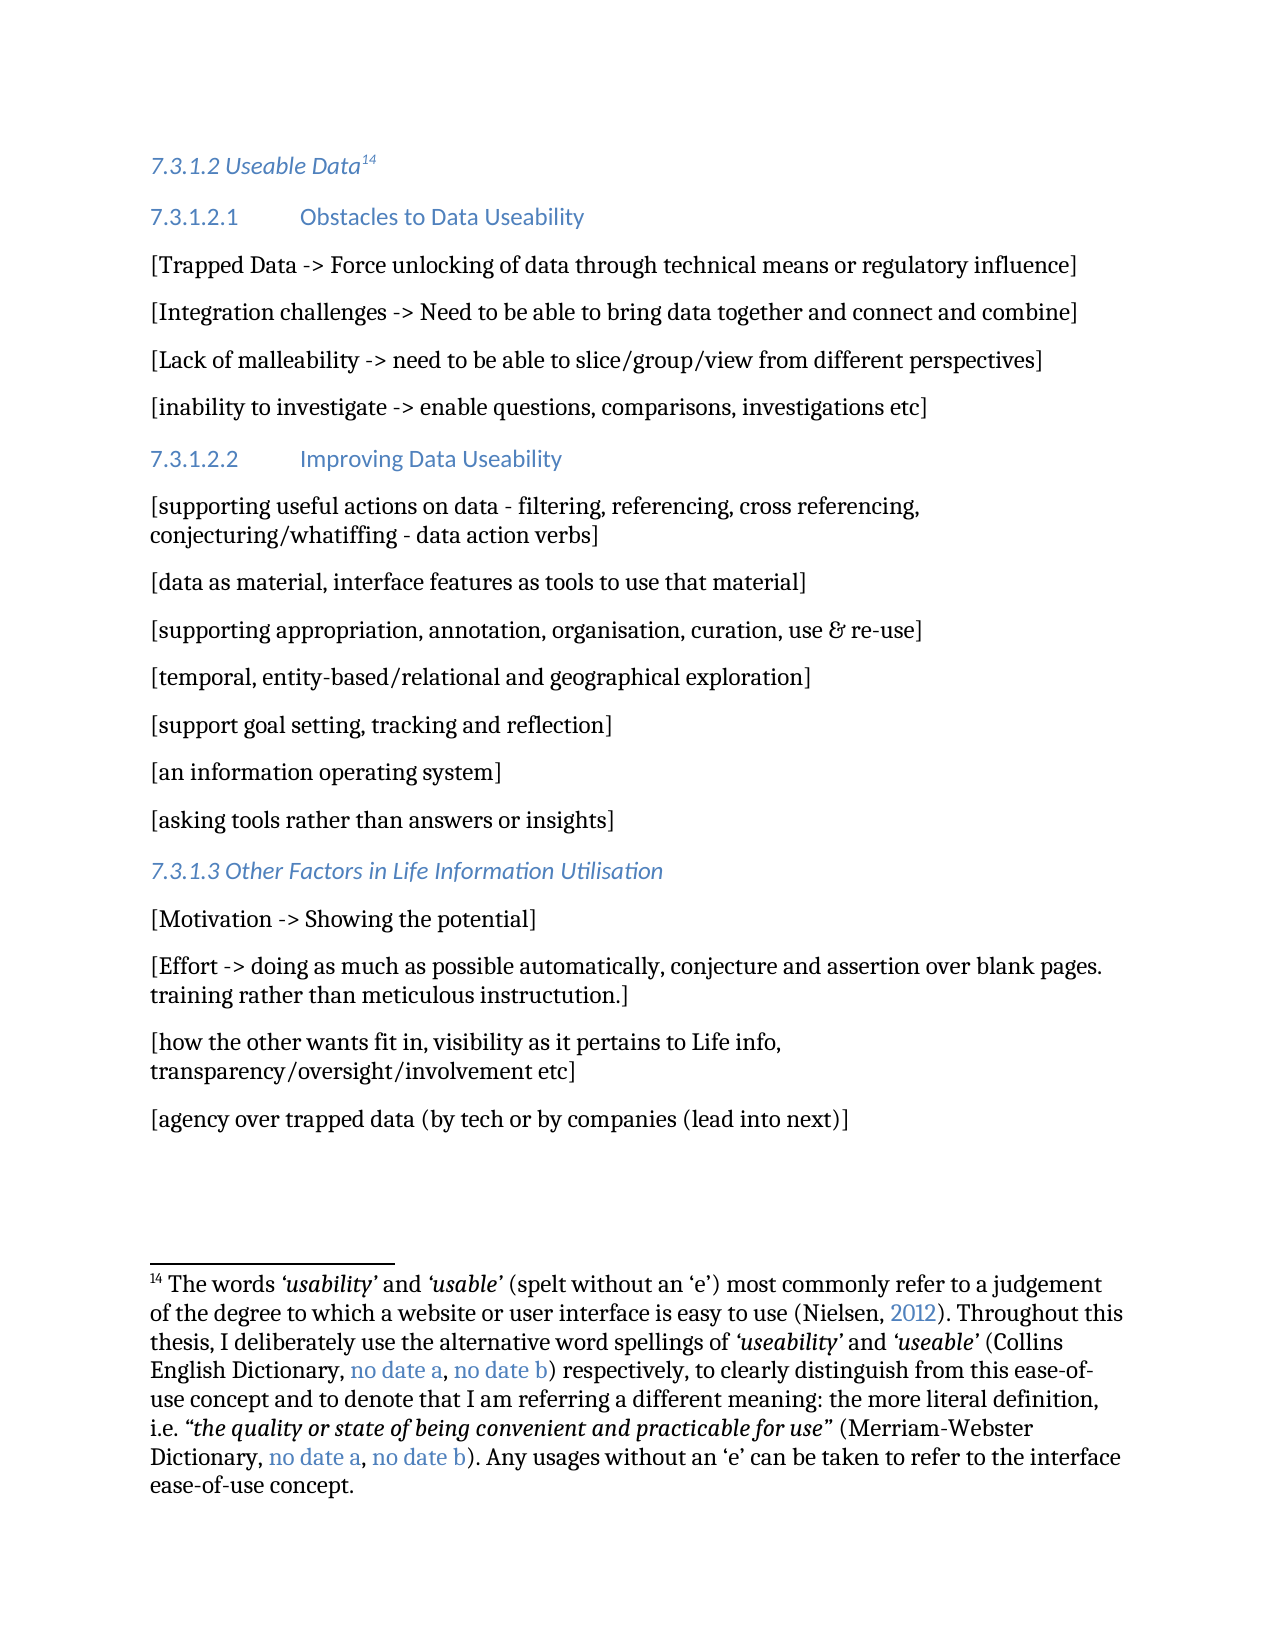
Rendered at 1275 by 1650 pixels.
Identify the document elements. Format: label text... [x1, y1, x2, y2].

text [Effort -> doing as much as possible automatically, conjecture and assertion over blank pages. training rather than meticulous instructution.] [150, 952, 1125, 1009]
text [Integration challenges -> Need to be able to bring data together and connect and combine] [150, 298, 1125, 327]
text [inability to investigate -> enable questions, comparisons, investigations etc] [150, 393, 1125, 422]
text [an information operating system] [150, 758, 1125, 787]
subtitle 7.3.1.3 Other Factors in Life Information Utilisation [150, 855, 1125, 886]
text [Trapped Data -> Force unlocking of data through technical means or regulatory influence] [150, 251, 1125, 279]
text [Lack of malleability -> need to be able to slice/group/view from different perspectives] [150, 346, 1125, 374]
text [data as material, interface features as tools to use that material] [150, 568, 1125, 597]
text [agency over trapped data (by tech or by companies (lead into next)] [150, 1104, 1125, 1133]
subtitle 7.3.1.2 Useable Data [150, 150, 1125, 181]
subtitle 7.3.1.2.1 Obstacles to Data Useability [150, 201, 1125, 232]
text [support goal setting, tracking and reflection] [150, 711, 1125, 739]
subtitle 7.3.1.2.2 Improving Data Useability [150, 443, 1125, 473]
text [Motivation -> Showing the potential] [150, 904, 1125, 933]
text [asking tools rather than answers or insights] [150, 806, 1125, 834]
text [supporting useful actions on data - filtering, referencing, cross referencing, conjecturing/whatiffing - data action verbs] [150, 492, 1125, 549]
text [how the other wants fit in, visibility as it pertains to Life info, transparency/oversight/involvement etc] [150, 1028, 1125, 1086]
text [supporting appropriation, annotation, organisation, curation, use & re-use] [150, 616, 1125, 644]
text [temporal, entity-based/relational and geographical exploration] [150, 663, 1125, 692]
